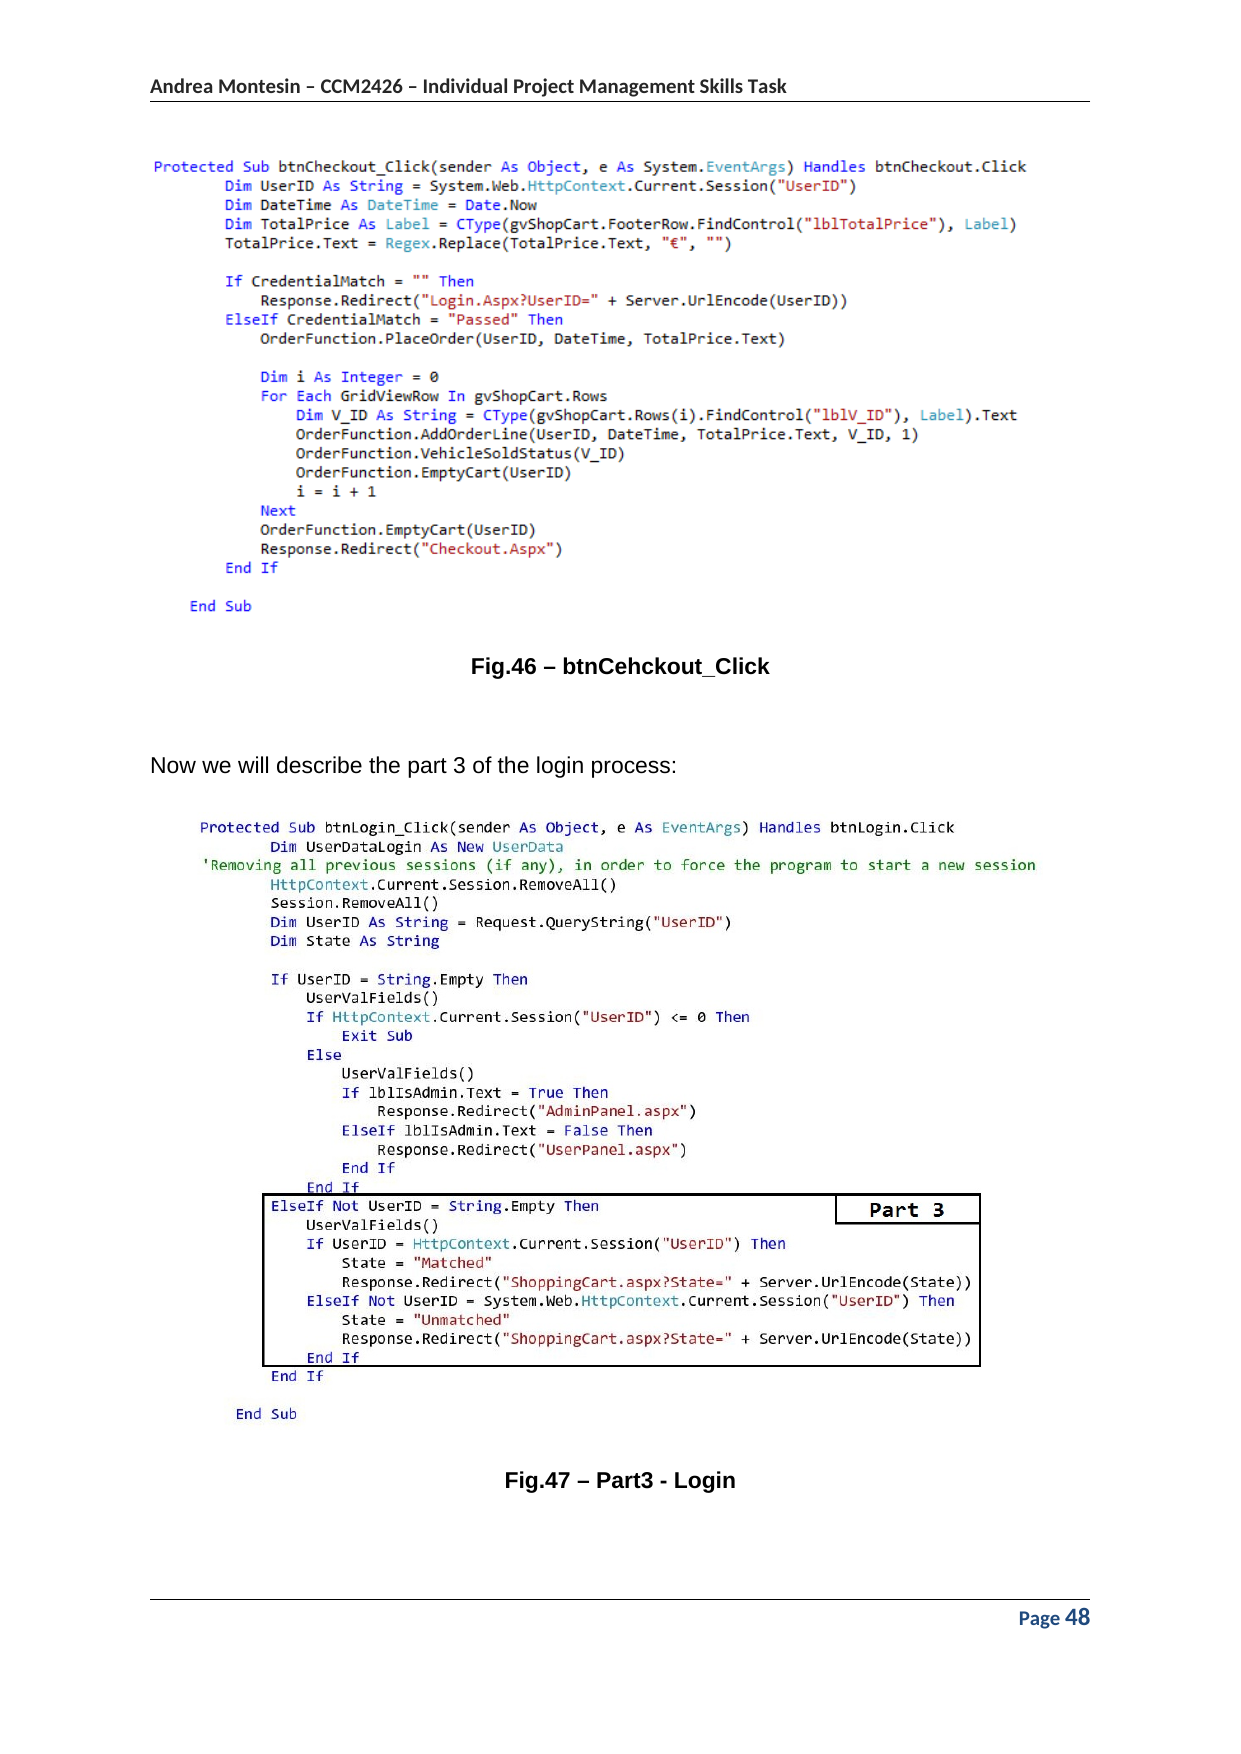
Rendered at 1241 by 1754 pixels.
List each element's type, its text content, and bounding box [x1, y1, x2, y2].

subtitle Fig.47 – Part3 - Login [150, 1467, 1090, 1493]
picture [197, 812, 1043, 1433]
picture [150, 150, 1071, 619]
subtitle Fig.46 – btnCehckout_Click [150, 653, 1090, 679]
text Now we will describe the part 3 of the login process: [150, 752, 1090, 779]
